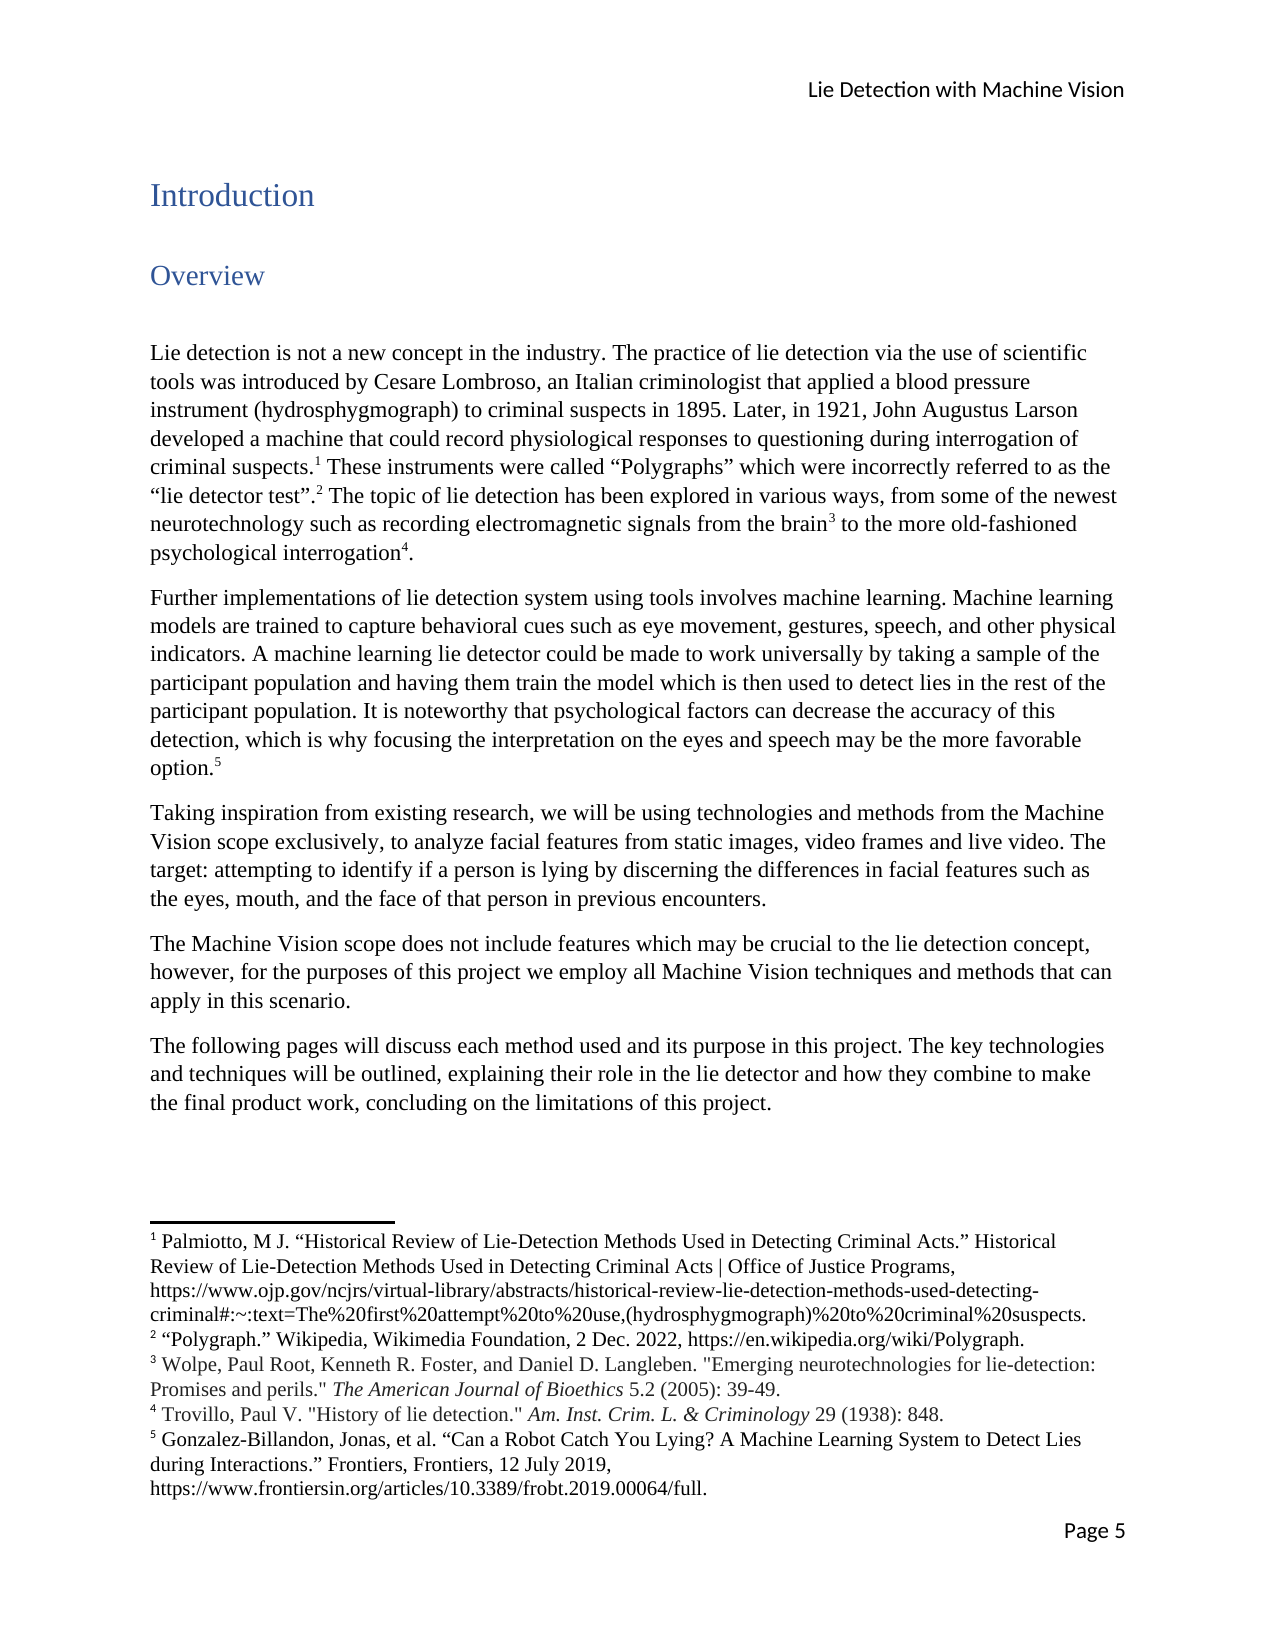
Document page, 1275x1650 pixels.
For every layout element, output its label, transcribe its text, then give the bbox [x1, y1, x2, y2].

text Further implementations of lie detection system using tools involves machine learning. Machine learning models are trained to capture behavioral cues such as eye movement, gestures, speech, and other physical indicators. A machine learning lie detector could be made to work universally by taking a sample of the participant population and having them train the model which is then used to detect lies in the rest of the participant population. It is noteworthy that psychological factors can decrease the accuracy of this detection, which is why focusing the interpretation on the eyes and speech may be the more favorable option. [150, 584, 1125, 781]
text The Machine Vision scope does not include features which may be crucial to the lie detection concept, however, for the purposes of this project we employ all Machine Vision techniques and methods that can apply in this scenario. [150, 930, 1125, 1013]
text Taking inspiration from existing research, we will be using technologies and methods from the Machine Vision scope exclusively, to analyze facial features from static images, video frames and live video. The target: attempting to identify if a person is lying by discerning the differences in facial features such as the eyes, mouth, and the face of that person in previous encounters. [150, 799, 1125, 911]
text Lie detection is not a new concept in the industry. The practice of lie detection via the use of scientific tools was introduced by Cesare Lombroso, an Italian criminologist that applied a blood pressure instrument (hydrosphygmograph) to criminal suspects in 1895. Later, in 1921, John Augustus Larson developed a machine that could record physiological responses to questioning during interrogation of criminal suspects. These instruments were called “Polygraphs” which were incorrectly referred to as the “lie detector test”. The topic of lie detection has been explored in various ways, from some of the newest neurotechnology such as recording electromagnetic signals from the brain to the more old-fashioned psychological interrogation. [150, 339, 1125, 565]
text The following pages will discuss each method used and its purpose in this project. The key technologies and techniques will be outlined, explaining their role in the lie detector and how they combine to make the final product work, concluding on the limitations of this project. [150, 1032, 1125, 1115]
subtitle Introduction [150, 175, 1125, 213]
subtitle Overview [150, 258, 1125, 292]
